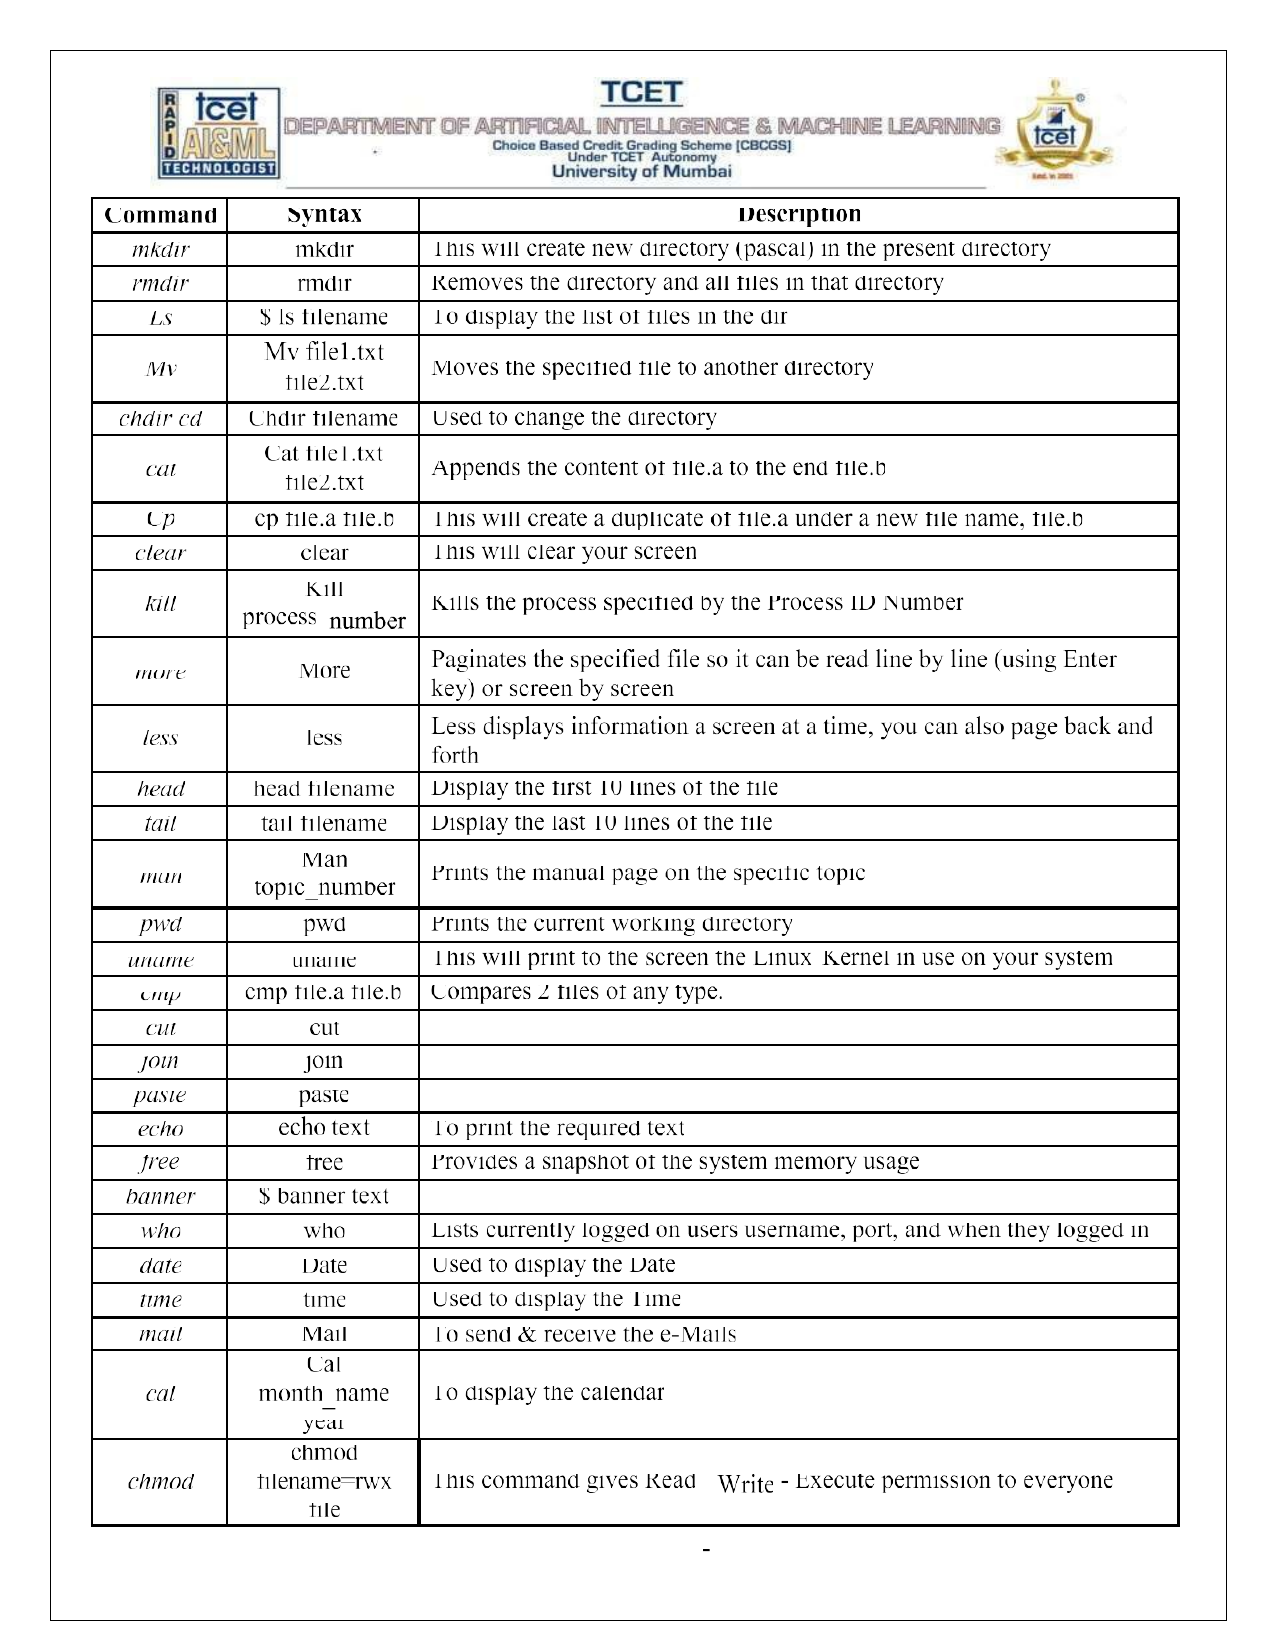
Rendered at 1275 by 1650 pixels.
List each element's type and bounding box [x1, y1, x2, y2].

table_cell [228, 1181, 418, 1213]
picture [144, 362, 177, 376]
picture [303, 1054, 343, 1073]
picture [306, 1155, 343, 1170]
picture [242, 612, 316, 629]
table_cell [420, 1147, 1177, 1179]
picture [141, 1223, 181, 1238]
table_cell [93, 1114, 226, 1144]
picture [301, 1259, 347, 1273]
table_cell [420, 234, 1177, 265]
picture [249, 411, 398, 426]
picture [431, 1474, 695, 1493]
table_cell [420, 773, 1177, 805]
picture [431, 716, 1153, 763]
table_cell [420, 1351, 1177, 1437]
picture [432, 1327, 736, 1342]
picture [146, 464, 177, 476]
table_cell [228, 1046, 418, 1078]
picture [257, 1474, 392, 1489]
table_cell [228, 1080, 418, 1111]
table_cell [420, 1181, 1177, 1213]
table_cell [228, 638, 418, 703]
table_cell [228, 1147, 418, 1179]
table_cell [93, 267, 226, 299]
table_cell [420, 1249, 1177, 1282]
picture [260, 309, 388, 326]
picture [141, 992, 181, 1005]
table_cell [228, 537, 418, 569]
table_cell [228, 910, 418, 941]
picture [258, 1386, 323, 1401]
table_cell [228, 977, 418, 1009]
picture [301, 853, 348, 867]
table_cell [420, 1319, 1177, 1349]
table_cell [420, 1046, 1177, 1078]
picture [431, 361, 874, 380]
table_cell [228, 807, 418, 839]
picture [310, 1022, 340, 1035]
table_cell [420, 1215, 1177, 1247]
picture [432, 545, 697, 564]
table_cell [420, 1284, 1177, 1316]
table_cell [228, 1249, 418, 1282]
picture [132, 242, 190, 257]
table_cell [93, 1181, 226, 1213]
table_cell [228, 943, 418, 975]
picture [285, 375, 364, 390]
table_cell [420, 571, 1177, 636]
table_cell [420, 436, 1177, 501]
picture [146, 1023, 177, 1035]
table_cell [93, 841, 226, 906]
table_cell [93, 537, 226, 569]
picture [137, 1155, 179, 1174]
picture [131, 1091, 186, 1107]
table_cell [93, 943, 226, 975]
table_cell [93, 1046, 226, 1078]
picture [307, 1357, 341, 1372]
picture [431, 512, 1083, 530]
picture [143, 730, 178, 745]
table_cell [228, 336, 418, 401]
picture [146, 1386, 176, 1401]
picture [140, 1294, 182, 1307]
picture [255, 512, 394, 530]
picture [148, 311, 172, 325]
table_cell [228, 841, 418, 906]
picture [140, 1258, 182, 1273]
picture [431, 649, 1117, 701]
table_cell [93, 1080, 226, 1111]
picture [145, 596, 177, 611]
table_cell [93, 1351, 226, 1437]
table_cell [93, 302, 226, 334]
picture [298, 1090, 349, 1107]
picture [295, 242, 354, 257]
picture [128, 957, 194, 967]
picture [136, 545, 187, 560]
picture [302, 1420, 346, 1434]
picture [431, 985, 722, 1004]
table_cell [93, 1440, 226, 1523]
picture [432, 951, 812, 970]
table_cell [420, 807, 1177, 839]
picture [431, 816, 772, 835]
picture [717, 1474, 773, 1493]
picture [259, 1188, 389, 1205]
table_cell [93, 234, 226, 265]
picture [431, 781, 778, 800]
table_cell [228, 436, 418, 501]
table_cell [228, 234, 418, 265]
table_cell [228, 1319, 418, 1349]
picture [298, 664, 350, 678]
picture [737, 208, 861, 227]
table_cell [93, 336, 226, 401]
table_cell [420, 302, 1177, 334]
table_cell [93, 638, 226, 703]
picture [285, 475, 364, 490]
table_cell [93, 1249, 226, 1282]
picture [120, 411, 203, 426]
table_cell [420, 841, 1177, 906]
picture [138, 1121, 183, 1136]
picture [279, 1116, 325, 1135]
picture [132, 276, 189, 291]
picture [303, 1223, 345, 1238]
picture [309, 1503, 340, 1517]
table_header [228, 199, 418, 231]
table_cell [93, 1319, 226, 1349]
picture [432, 310, 788, 329]
picture [265, 446, 383, 461]
picture [431, 1155, 919, 1174]
table_cell [420, 504, 1177, 535]
picture [301, 1327, 347, 1341]
picture [781, 1474, 1113, 1493]
picture [126, 1189, 196, 1204]
table_cell [228, 1440, 417, 1523]
picture [301, 545, 349, 560]
picture [137, 917, 183, 936]
table_cell [228, 571, 418, 636]
table_cell [93, 504, 226, 535]
table_cell [228, 1284, 418, 1316]
picture [145, 816, 177, 831]
picture [128, 1474, 195, 1489]
table_cell [93, 706, 226, 771]
table_cell [228, 302, 418, 334]
picture [432, 242, 1051, 261]
picture [303, 1292, 346, 1307]
picture [431, 276, 944, 295]
table_cell [228, 1215, 418, 1247]
picture [431, 1258, 675, 1277]
picture [431, 1292, 681, 1311]
picture [305, 582, 343, 596]
table_cell [420, 336, 1177, 401]
table_cell [420, 943, 1177, 975]
picture [303, 917, 346, 936]
table_cell [93, 1215, 226, 1247]
picture [335, 1388, 389, 1401]
table_cell [93, 571, 226, 636]
table_cell [421, 1440, 1177, 1523]
picture [291, 957, 356, 967]
picture [264, 342, 299, 360]
picture [137, 781, 186, 796]
table_cell [228, 1011, 418, 1043]
picture [139, 1327, 183, 1341]
table_cell [228, 706, 418, 771]
picture [431, 461, 885, 480]
table_cell [420, 638, 1177, 703]
table_cell [228, 267, 418, 299]
table_cell [93, 404, 226, 434]
picture [307, 730, 342, 745]
picture [331, 1119, 370, 1135]
table_cell [93, 436, 226, 501]
picture [352, 344, 384, 360]
table_cell [228, 1351, 418, 1437]
table_cell [420, 977, 1177, 1009]
table_cell [93, 977, 226, 1009]
picture [306, 341, 338, 360]
picture [288, 208, 362, 227]
table_cell [420, 537, 1177, 569]
table_cell [228, 504, 418, 535]
picture [137, 1056, 178, 1073]
picture [292, 1445, 358, 1460]
table_cell [420, 1080, 1177, 1111]
picture [253, 781, 394, 796]
picture [431, 411, 717, 430]
picture [431, 1223, 1149, 1242]
table_cell [93, 807, 226, 839]
table_cell [93, 1011, 226, 1043]
table_cell [93, 1147, 226, 1179]
picture [431, 866, 865, 885]
table_cell [420, 404, 1177, 434]
picture [147, 512, 175, 530]
picture [261, 816, 387, 831]
table_cell [93, 910, 226, 941]
picture [431, 1121, 684, 1140]
table_cell [93, 1284, 226, 1316]
table_cell [420, 910, 1177, 941]
table_cell [420, 267, 1177, 299]
picture [822, 951, 1113, 970]
table_cell [228, 1114, 418, 1144]
picture [297, 276, 352, 291]
picture [431, 596, 964, 615]
table_cell [420, 1114, 1177, 1144]
table_cell [228, 404, 418, 434]
picture [255, 881, 396, 900]
table_cell [93, 773, 226, 805]
table_header [420, 199, 1177, 231]
table_header [93, 199, 226, 231]
picture [140, 873, 182, 883]
picture [150, 77, 1127, 189]
picture [431, 1386, 664, 1405]
picture [105, 208, 217, 223]
table_cell [420, 1011, 1177, 1043]
picture [431, 917, 793, 936]
table_cell [420, 706, 1177, 771]
table_cell [228, 773, 418, 805]
picture [136, 670, 186, 679]
picture [245, 985, 401, 1004]
